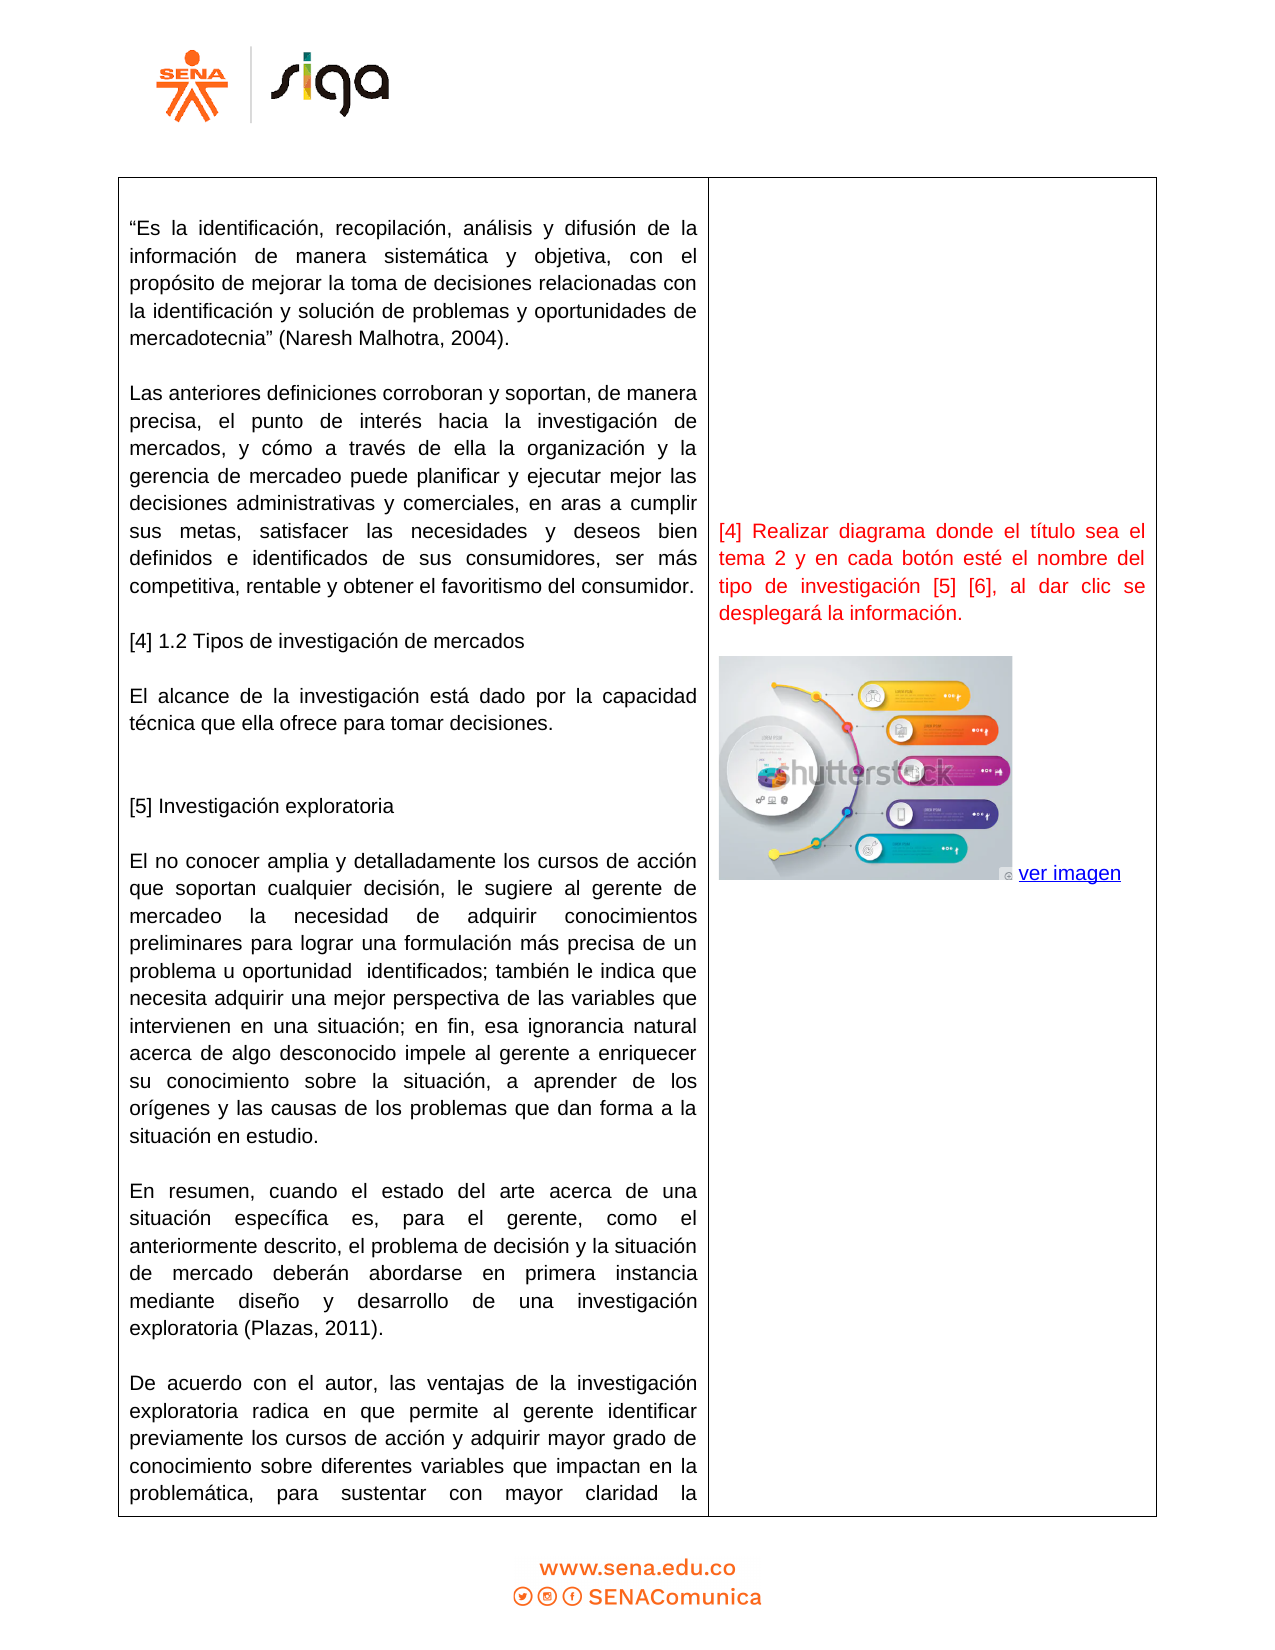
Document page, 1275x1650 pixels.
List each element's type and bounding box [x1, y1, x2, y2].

table_cell [709, 178, 1156, 1516]
table_cell [119, 178, 708, 1516]
picture [5, 42, 538, 128]
picture [718, 656, 1013, 880]
picture [513, 1556, 762, 1606]
